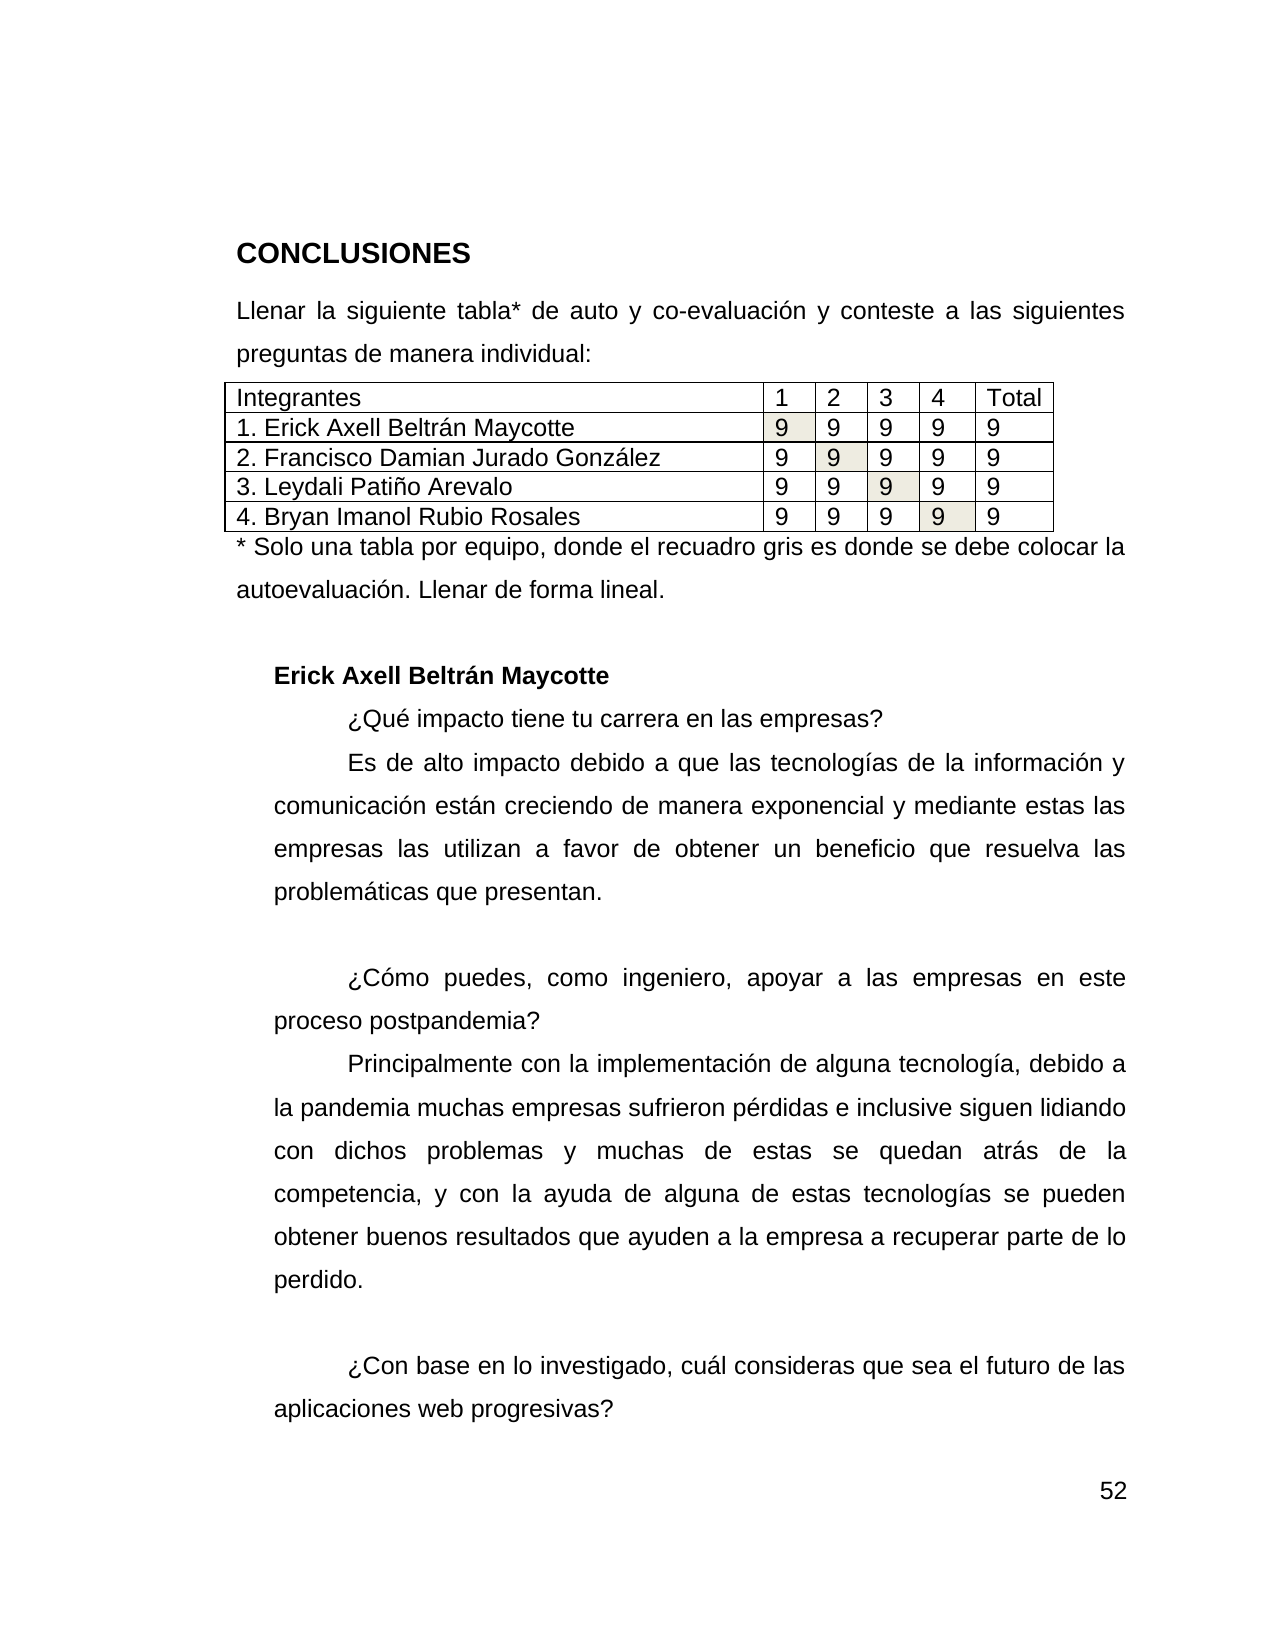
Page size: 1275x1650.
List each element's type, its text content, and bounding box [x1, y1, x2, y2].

table_cell 3. Leydali Patiño Arevalo [226, 472, 763, 501]
table_header Total [976, 383, 1053, 412]
table_cell 1. Erick Axell Beltrán Maycotte [226, 413, 763, 441]
table_cell 4. Bryan Imanol Rubio Rosales [226, 502, 763, 531]
table_cell 9 [976, 443, 1053, 471]
table_header 2 [816, 383, 867, 412]
text ¿Con base en lo investigado, cuál consideras que sea el futuro de las aplicaciones web progresivas? [273, 1351, 1127, 1423]
text ¿Cómo puedes, como ingeniero, apoyar a las empresas en este proceso postpandemia? [273, 963, 1127, 1035]
table_cell 9 [976, 472, 1053, 501]
table_cell 9 [920, 472, 975, 501]
table_cell 9 [920, 502, 975, 531]
table_cell 9 [764, 472, 815, 501]
text * Solo una tabla por equipo, donde el recuadro gris es donde se debe colocar la autoevaluación. Llenar de forma lineal. [236, 532, 1127, 604]
table_cell 9 [868, 502, 919, 531]
table_cell 9 [868, 443, 919, 471]
table_header 4 [920, 383, 975, 412]
table_header 3 [868, 383, 919, 412]
text Es de alto impacto debido a que las tecnologías de la información y comunicación están creciendo de manera exponencial y mediante estas las empresas las utilizan a favor de obtener un beneficio que resuelva las problemáticas que presentan. [273, 747, 1127, 906]
table_cell 9 [816, 443, 867, 471]
table_cell 9 [764, 443, 815, 471]
table_cell 9 [764, 502, 815, 531]
table_cell 9 [868, 413, 919, 441]
text Principalmente con la implementación de alguna tecnología, debido a la pandemia muchas empresas sufrieron pérdidas e inclusive siguen lidiando con dichos problemas y muchas de estas se quedan atrás de la competencia, y con la ayuda de alguna de estas tecnologías se pueden obtener buenos resultados que ayuden a la empresa a recuperar parte de lo perdido. [273, 1049, 1127, 1294]
table_header 1 [764, 383, 815, 412]
table_cell 9 [976, 413, 1053, 441]
table_cell 2. Francisco Damian Jurado González [226, 443, 763, 471]
table_cell 9 [976, 502, 1053, 531]
table_cell 9 [868, 472, 919, 501]
table_cell 9 [816, 413, 867, 441]
text CONCLUSIONES [236, 236, 1127, 270]
table_header Integrantes [226, 383, 763, 412]
table_cell 9 [920, 443, 975, 471]
table_cell 9 [816, 502, 867, 531]
text Llenar la siguiente tabla* de auto y co-evaluación y conteste a las siguientes preguntas de manera individual: [236, 296, 1127, 367]
table_cell 9 [920, 413, 975, 441]
table_cell 9 [764, 413, 815, 441]
text Erick Axell Beltrán Maycotte [273, 661, 1127, 690]
table_cell 9 [816, 472, 867, 501]
text ¿Qué impacto tiene tu carrera en las empresas? [273, 704, 1127, 733]
